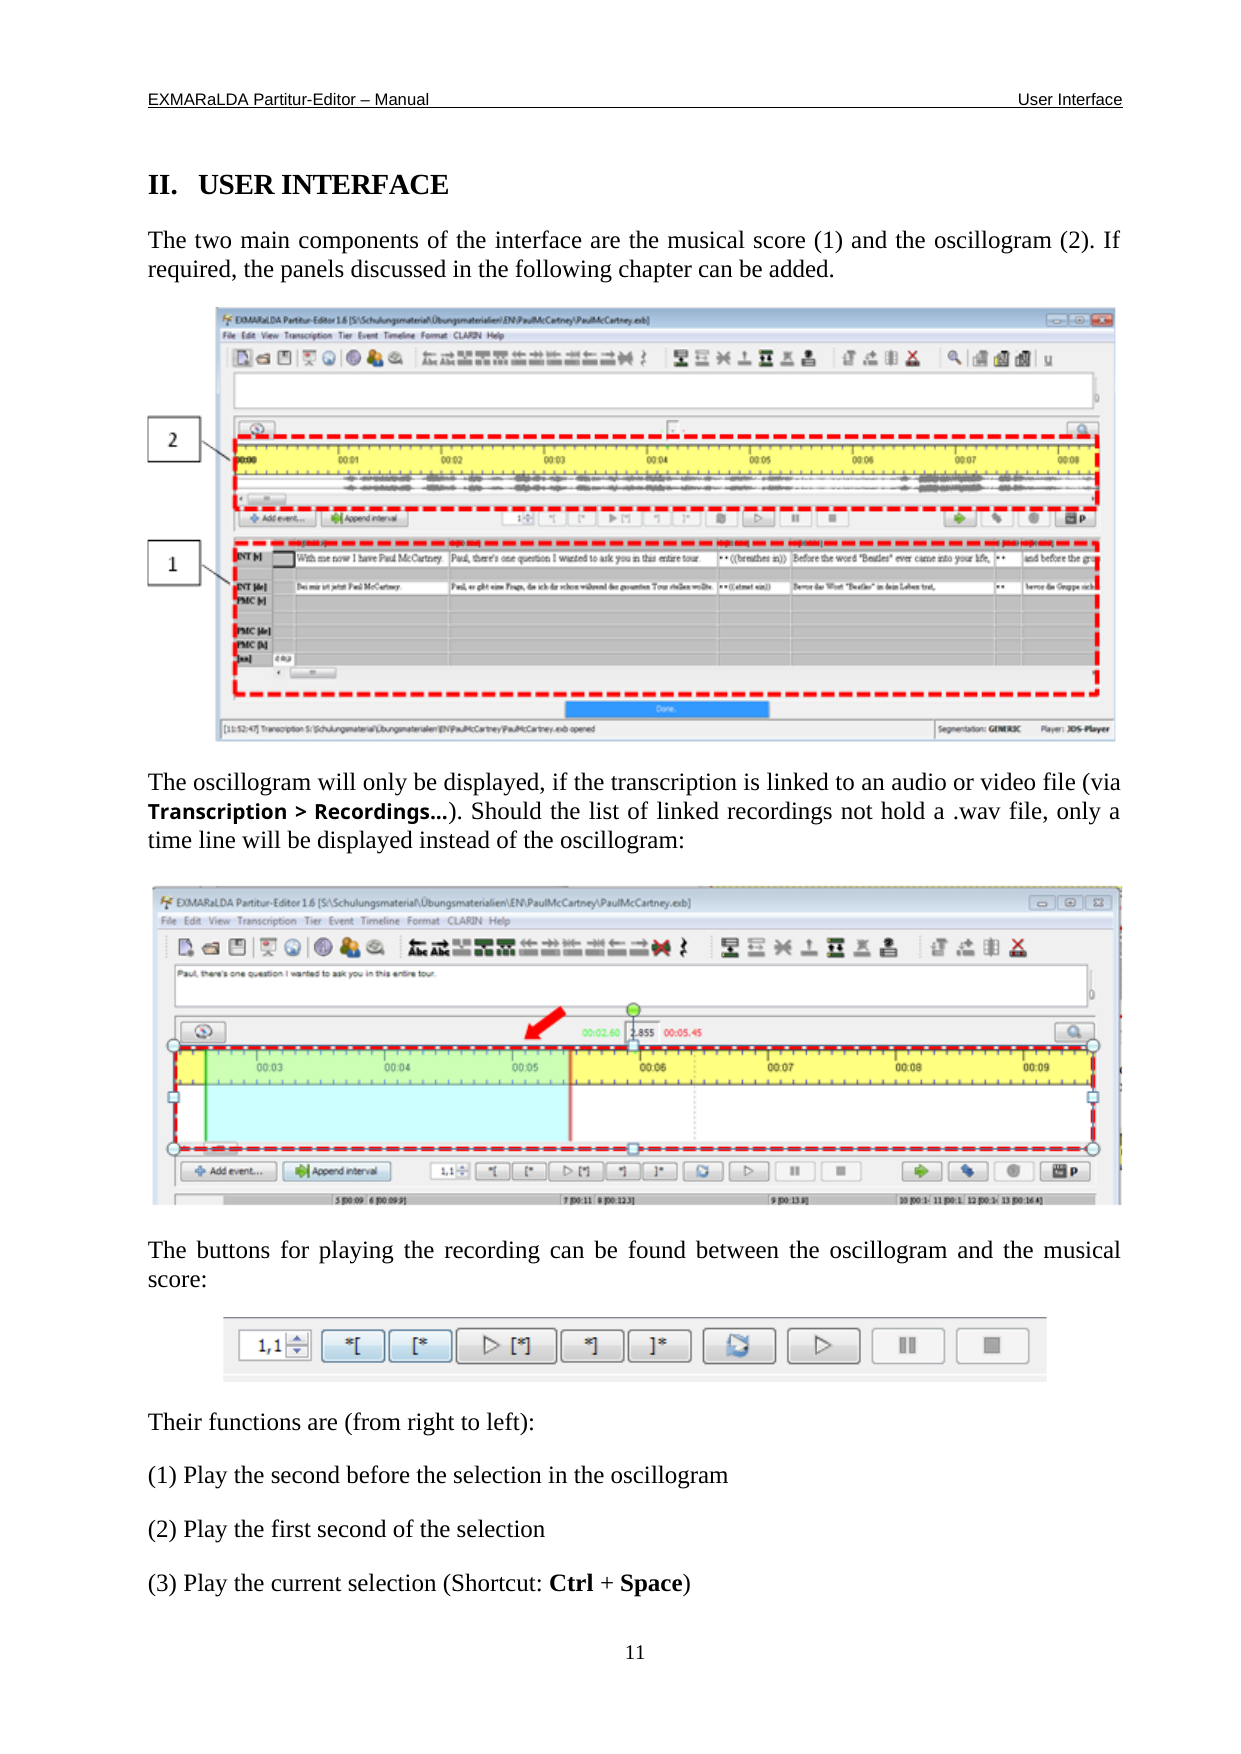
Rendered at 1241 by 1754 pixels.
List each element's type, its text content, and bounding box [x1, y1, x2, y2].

picture [147, 307, 1116, 743]
text (2) Play the first second of the selection [148, 1514, 1122, 1543]
picture [147, 879, 1123, 1211]
text (1) Play the second before the selection in the oscillogram [148, 1461, 1122, 1489]
text Their functions are (from right to left): [148, 1407, 1122, 1436]
text The buttons for playing the recording can be found between the oscillogram and the musical score: [148, 1235, 1122, 1293]
picture [223, 1317, 1047, 1382]
text The oscillogram will only be displayed, if the transcription is linked to an audio or video file (via Transcription > Recordings...). Should the list of linked recordings not hold a .wav file, only a time line will be displayed instead of the oscillogram: [148, 767, 1122, 854]
text The two main components of the interface are the musical score (1) and the oscillogram (2). If required, the panels discussed in the following chapter can be added. [148, 225, 1122, 283]
subtitle USER INTERFACE [148, 167, 1181, 200]
text (3) Play the current selection (Shortcut: Ctrl + Space) [148, 1568, 1122, 1597]
